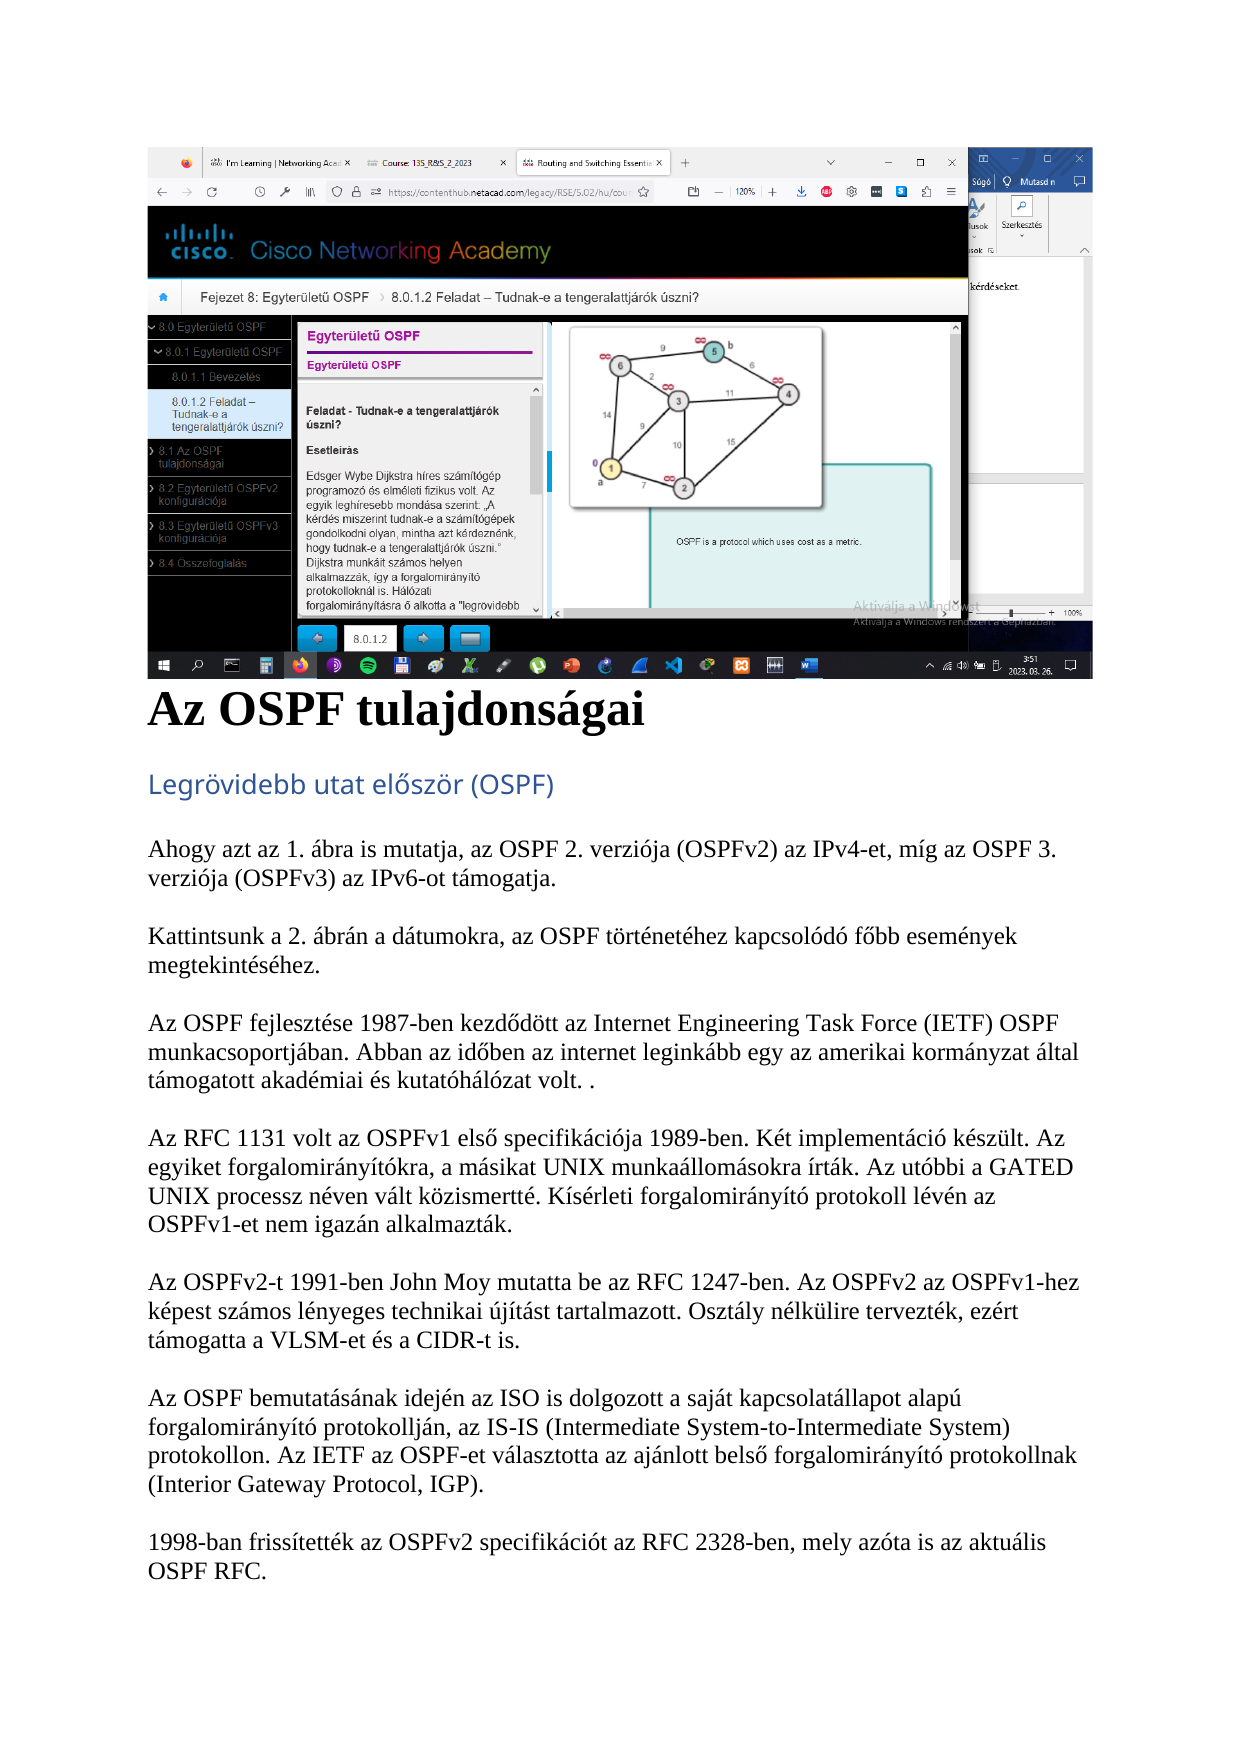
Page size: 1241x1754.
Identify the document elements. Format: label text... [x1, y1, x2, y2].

text Kattintsunk a 2. ábrán a dátumokra, az OSPF történetéhez kapcsolódó főbb események megtekintéséhez. [148, 921, 1093, 979]
subtitle Legrövidebb utat először (OSPF) [148, 766, 1093, 802]
text Az OSPF bemutatásának idején az ISO is dolgozott a saját kapcsolatállapot alapú forgalomirányító protokollján, az IS-IS (Intermediate System-to-Intermediate System) protokollon. Az IETF az OSPF-et választotta az ajánlott belső forgalomirányító protokollnak (Interior Gateway Protocol, IGP). [148, 1383, 1093, 1498]
text Ahogy azt az 1. ábra is mutatja, az OSPF 2. verziója (OSPFv2) az IPv4-et, míg az OSPF 3. verziója (OSPFv3) az IPv6-ot támogatja. [148, 834, 1093, 892]
subtitle Az OSPF tulajdonságai [148, 679, 1093, 736]
text Az OSPF fejlesztése 1987-ben kezdődött az Internet Engineering Task Force (IETF) OSPF munkacsoportjában. Abban az időben az internet leginkább egy az amerikai kormányzat által támogatott akadémiai és kutatóhálózat volt. . [148, 1008, 1093, 1094]
text 1998-ban frissítették az OSPFv2 specifikációt az RFC 2328-ben, mely azóta is az aktuális OSPF RFC. [148, 1527, 1093, 1584]
picture [147, 147, 1093, 679]
text Az RFC 1131 volt az OSPFv1 első specifikációja 1989-ben. Két implementáció készült. Az egyiket forgalomirányítókra, a másikat UNIX munkaállomásokra írták. Az utóbbi a GATED UNIX processz néven vált közismertté. Kísérleti forgalomirányító protokoll lévén az OSPFv1-et nem igazán alkalmazták. [148, 1123, 1093, 1238]
text Az OSPFv2-t 1991-ben John Moy mutatta be az RFC 1247-ben. Az OSPFv2 az OSPFv1-hez képest számos lényeges technikai újítást tartalmazott. Osztály nélkülire tervezték, ezért támogatta a VLSM-et és a CIDR-t is. [148, 1267, 1093, 1354]
